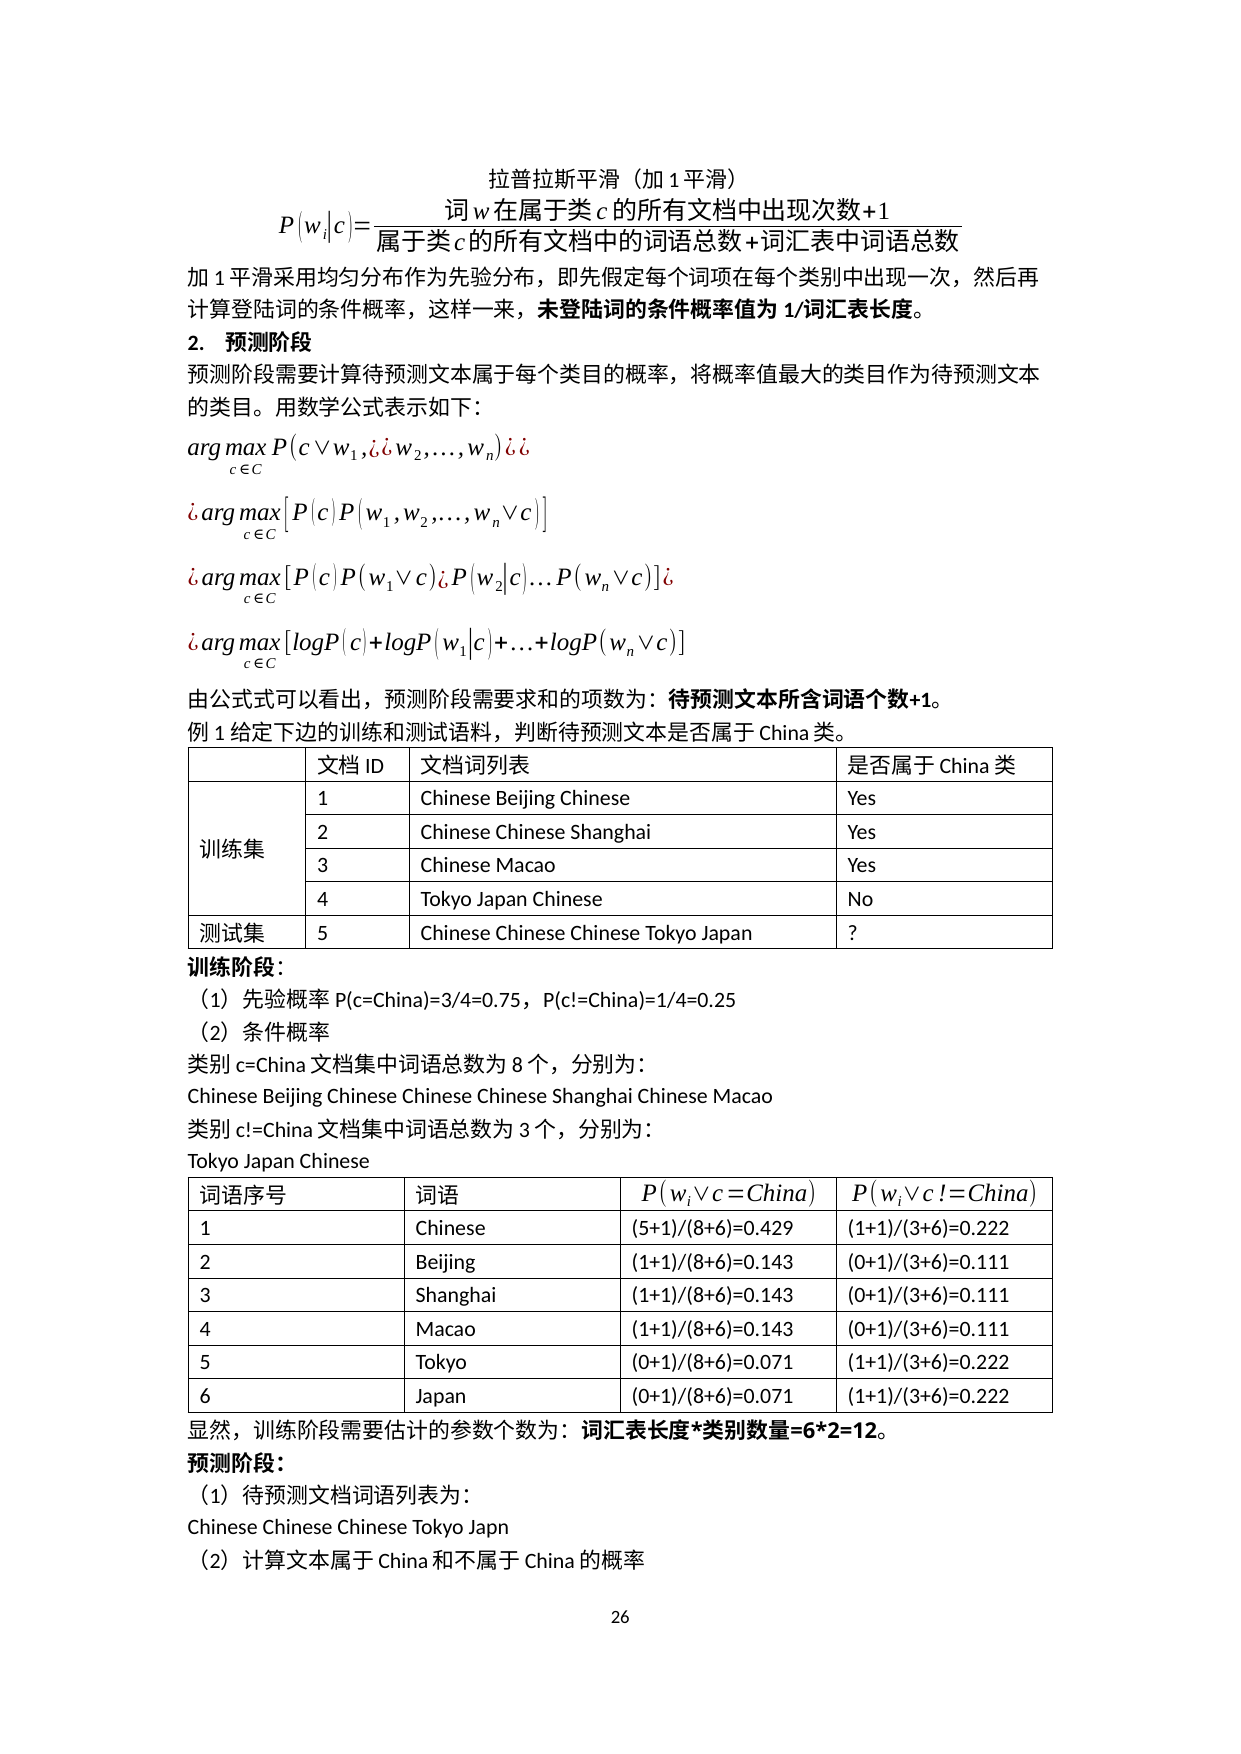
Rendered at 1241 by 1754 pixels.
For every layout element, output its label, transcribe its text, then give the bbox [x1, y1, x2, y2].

table_cell 4 [189, 1312, 404, 1344]
table_header [621, 1178, 836, 1210]
text 显然，训练阶段需要估计的参数个数为：词汇表长度*类别数量=6*2=12。 [187, 1413, 1053, 1445]
table_cell Tokyo [405, 1346, 620, 1378]
text 预测阶段： [187, 1445, 1053, 1478]
table_cell (1+1)/(3+6)=0.222 [837, 1211, 1052, 1244]
table_cell 2 [306, 815, 409, 848]
table_cell Shanghai [405, 1279, 620, 1311]
table_cell 3 [189, 1279, 404, 1311]
table_cell Macao [405, 1312, 620, 1344]
table_cell (0+1)/(8+6)=0.071 [621, 1379, 836, 1412]
table_cell 6 [189, 1379, 404, 1412]
table_cell ? [837, 916, 1052, 948]
text 加1平滑采用均匀分布作为先验分布，即先假定每个词项在每个类别中出现一次，然后再计算登陆词的条件概率，这样一来，未登陆词的条件概率值为 1/词汇表长度。 [187, 259, 1053, 324]
text （2）条件概率 [187, 1014, 1053, 1047]
text Chinese Beijing Chinese Chinese Chinese Shanghai Chinese Macao [187, 1079, 1053, 1112]
table_cell 测试集 [189, 916, 305, 948]
text 类别c=China文档集中词语总数为8个，分别为： [187, 1047, 1053, 1079]
table_cell (1+1)/(3+6)=0.222 [837, 1346, 1052, 1378]
text 类别c!=China文档集中词语总数为3个，分别为： [187, 1112, 1053, 1144]
table_header 文档词列表 [410, 748, 836, 781]
text Tokyo Japan Chinese [187, 1144, 1053, 1177]
table_cell Chinese Chinese Shanghai [410, 815, 836, 848]
list 预测阶段 [187, 324, 1053, 357]
table_header 词语序号 [189, 1178, 404, 1210]
table_cell Beijing [405, 1245, 620, 1277]
table_cell (1+1)/(8+6)=0.143 [621, 1312, 836, 1344]
table_cell 3 [306, 849, 409, 881]
table_cell Yes [837, 849, 1052, 881]
table_cell 4 [306, 882, 409, 915]
table_cell Chinese Beijing Chinese [410, 782, 836, 814]
text （1）待预测文档词语列表为： [187, 1478, 1053, 1510]
table_header [837, 1178, 1052, 1210]
text 预测阶段需要计算待预测文本属于每个类目的概率，将概率值最大的类目作为待预测文本的类目。用数学公式表示如下： [187, 357, 1053, 422]
text 拉普拉斯平滑（加1平滑） [187, 162, 1053, 259]
table_cell (5+1)/(8+6)=0.429 [621, 1211, 836, 1244]
text 例1 给定下边的训练和测试语料，判断待预测文本是否属于China类。 [187, 714, 1053, 747]
table_cell (1+1)/(8+6)=0.143 [621, 1245, 836, 1277]
table_cell (1+1)/(3+6)=0.222 [837, 1379, 1052, 1412]
text Chinese Chinese Chinese Tokyo Japn [187, 1510, 1053, 1543]
table_cell 5 [189, 1346, 404, 1378]
table_header 文档ID [306, 748, 409, 781]
table_cell (0+1)/(3+6)=0.111 [837, 1279, 1052, 1311]
table_cell (0+1)/(3+6)=0.111 [837, 1312, 1052, 1344]
text （2）计算文本属于China和不属于China的概率 [187, 1543, 1053, 1575]
table_cell Chinese Chinese Chinese Tokyo Japan [410, 916, 836, 948]
table_header 是否属于China类 [837, 748, 1052, 781]
table_cell Tokyo Japan Chinese [410, 882, 836, 915]
table_cell (0+1)/(8+6)=0.071 [621, 1346, 836, 1378]
text （1）先验概率 P(c=China)=3/4=0.75，P(c!=China)=1/4=0.25 [187, 982, 1053, 1014]
table_cell Japan [405, 1379, 620, 1412]
table_header [189, 748, 305, 781]
table_cell (0+1)/(3+6)=0.111 [837, 1245, 1052, 1277]
table_cell Yes [837, 782, 1052, 814]
table_cell 5 [306, 916, 409, 948]
text 训练阶段： [187, 949, 1053, 982]
table_cell 2 [189, 1245, 404, 1277]
table_header 词语 [405, 1178, 620, 1210]
table_cell 训练集 [189, 782, 305, 915]
table_cell No [837, 882, 1052, 915]
text 由公式式可以看出，预测阶段需要求和的项数为：待预测文本所含词语个数+1。 [187, 682, 1053, 714]
table_cell 1 [306, 782, 409, 814]
table_cell Yes [837, 815, 1052, 848]
table_cell Chinese Macao [410, 849, 836, 881]
table_cell (1+1)/(8+6)=0.143 [621, 1279, 836, 1311]
table_cell Chinese [405, 1211, 620, 1244]
table_cell 1 [189, 1211, 404, 1244]
